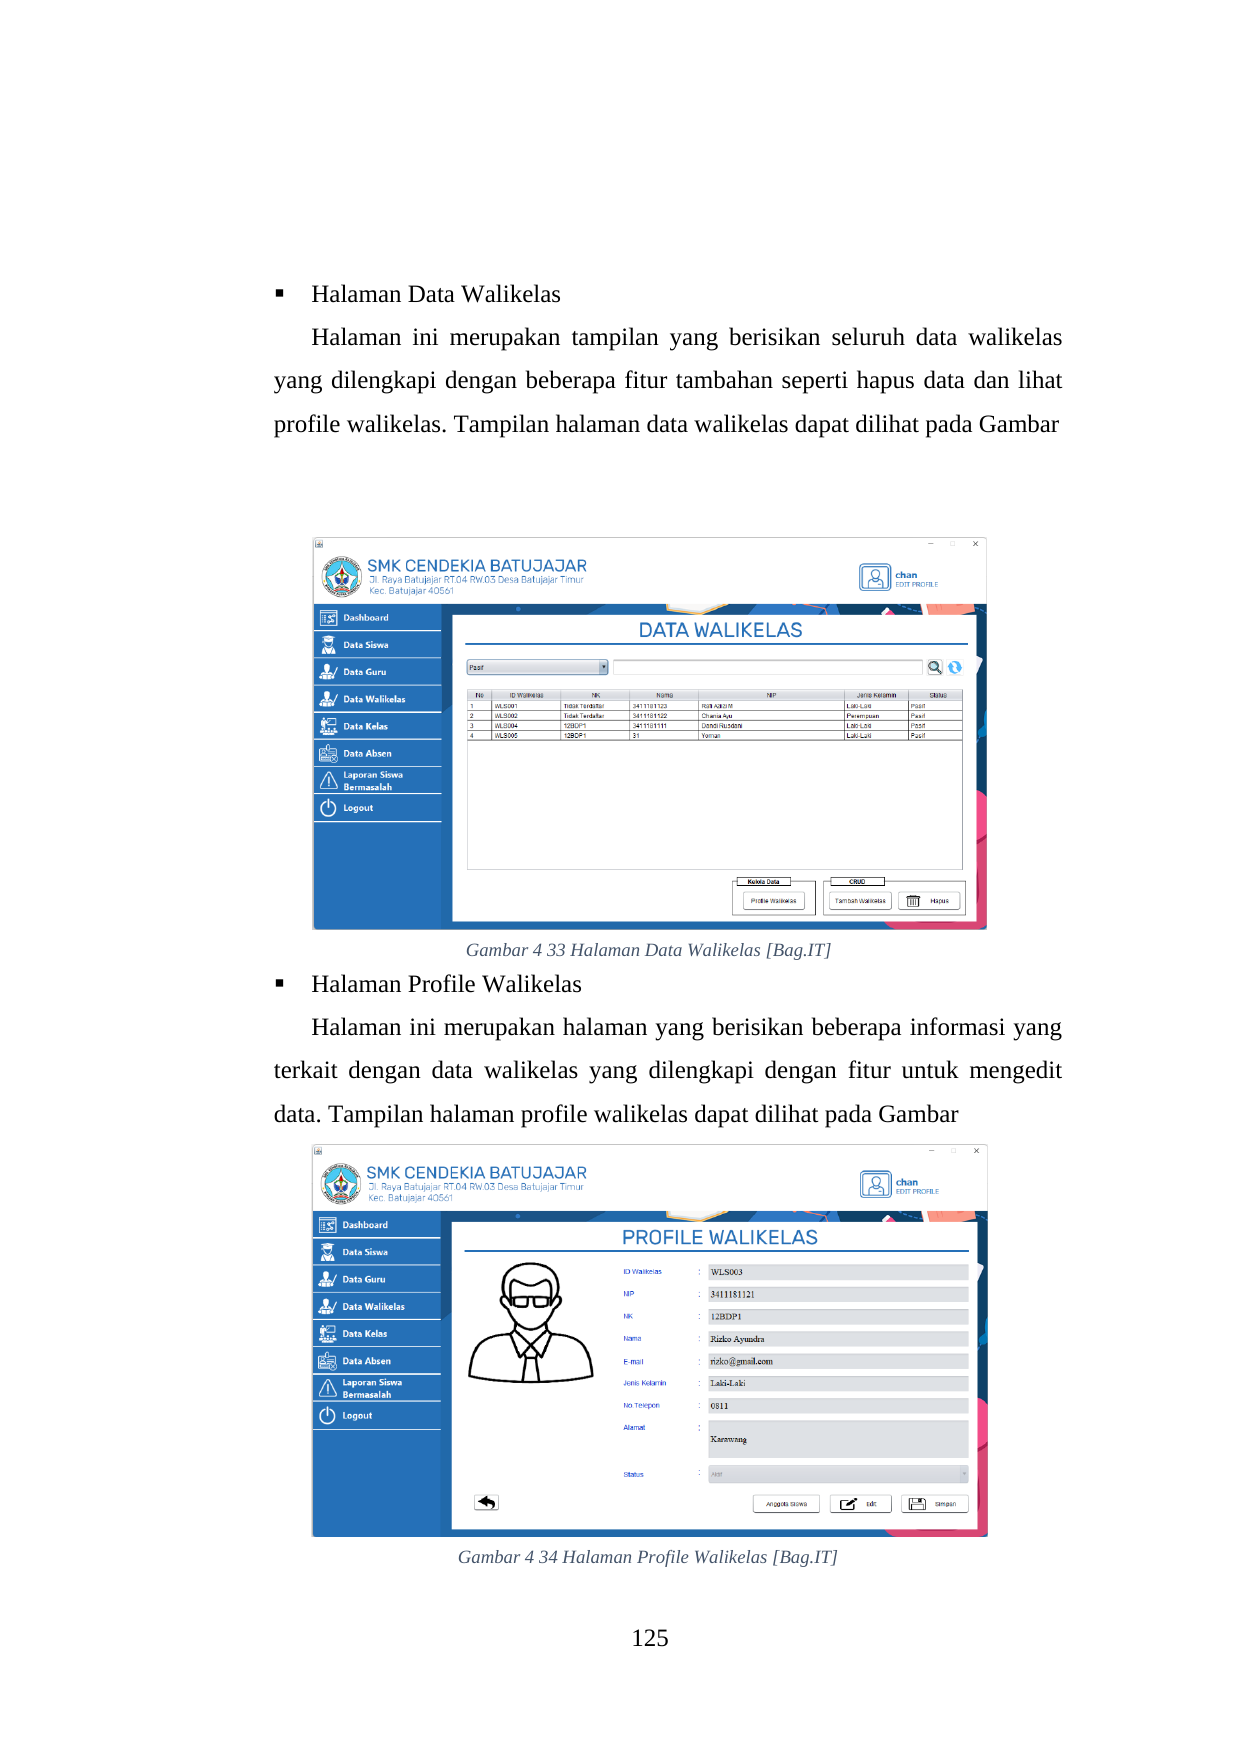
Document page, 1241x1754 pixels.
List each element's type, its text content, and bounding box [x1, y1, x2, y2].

list Halaman Data Walikelas [274, 279, 1063, 308]
text Halaman ini merupakan halaman yang berisikan beberapa informasi yang terkait dengan data walikelas yang dilengkapi dengan fitur untuk mengedit data. Tampilan halaman profile walikelas dapat dilihat pada Gambar [274, 1012, 1063, 1127]
picture [312, 537, 987, 930]
text Halaman ini merupakan tampilan yang berisikan seluruh data walikelas yang dilengkapi dengan beberapa fitur tambahan seperti hapus data dan lihat profile walikelas. Tampilan halaman data walikelas dapat dilihat pada Gambar [274, 322, 1063, 437]
list Halaman Profile Walikelas [274, 969, 1063, 998]
picture [311, 1144, 988, 1537]
